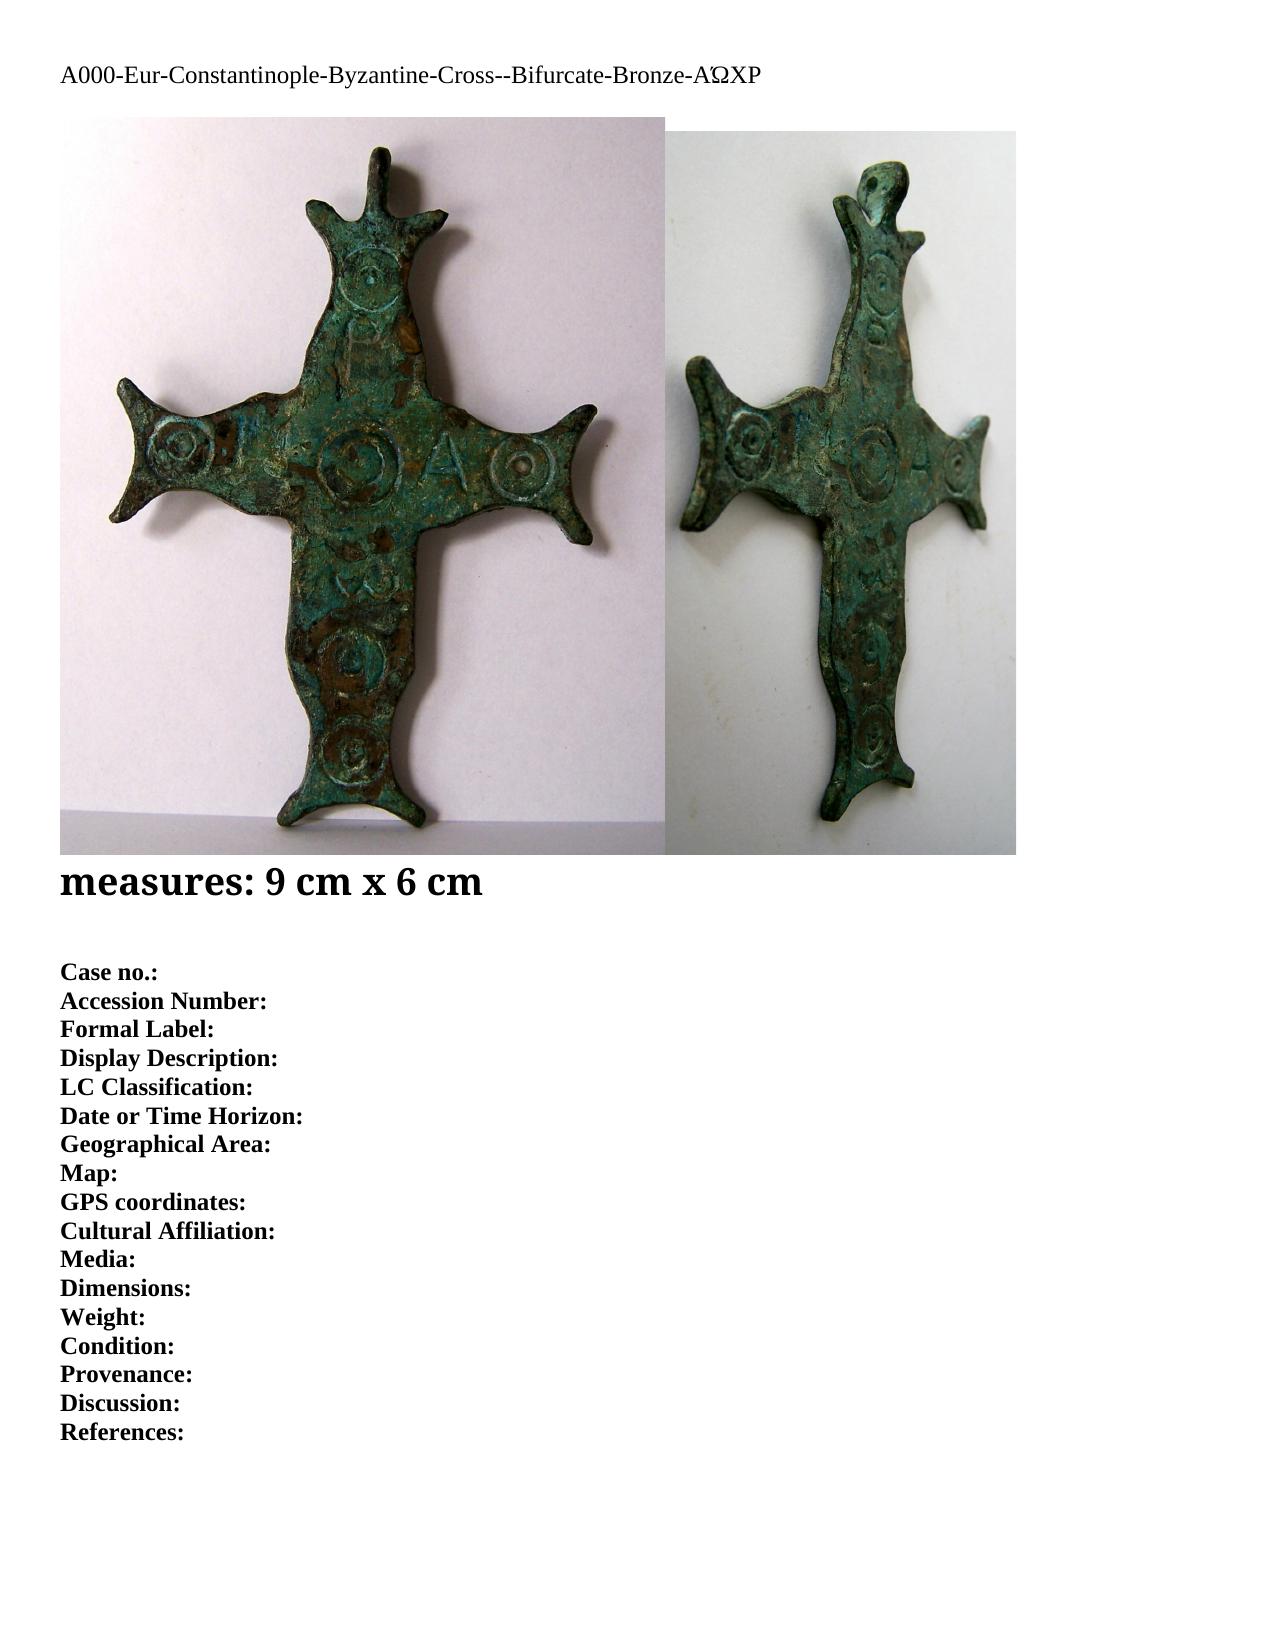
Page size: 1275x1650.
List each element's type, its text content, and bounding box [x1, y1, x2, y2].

text Media: [60, 1244, 1215, 1273]
text Weight: [60, 1302, 1215, 1331]
text Map: [60, 1158, 1215, 1187]
text Formal Label: [60, 1014, 1215, 1043]
text Provenance: [60, 1359, 1215, 1388]
text A000-Eur-Constantinople-Byzantine-Cross--Bifurcate-Bronze-ΑΏΧΡ [60, 60, 1215, 89]
text Cultural Affiliation: [60, 1216, 1215, 1244]
text References: [60, 1417, 1215, 1446]
text GPS coordinates: [60, 1187, 1215, 1216]
text Accession Number: [60, 986, 1215, 1014]
text Case no.: [60, 957, 1215, 986]
text measures: 9 cm x 6 cm [60, 855, 1215, 906]
text Condition: [60, 1331, 1215, 1359]
text Display Description: [60, 1043, 1215, 1072]
text Dimensions: [60, 1273, 1215, 1302]
text Geographical Area: [60, 1129, 1215, 1158]
picture [60, 117, 1017, 855]
text LC Classification: [60, 1072, 1215, 1101]
text Discussion: [60, 1388, 1215, 1417]
text Date or Time Horizon: [60, 1101, 1215, 1129]
